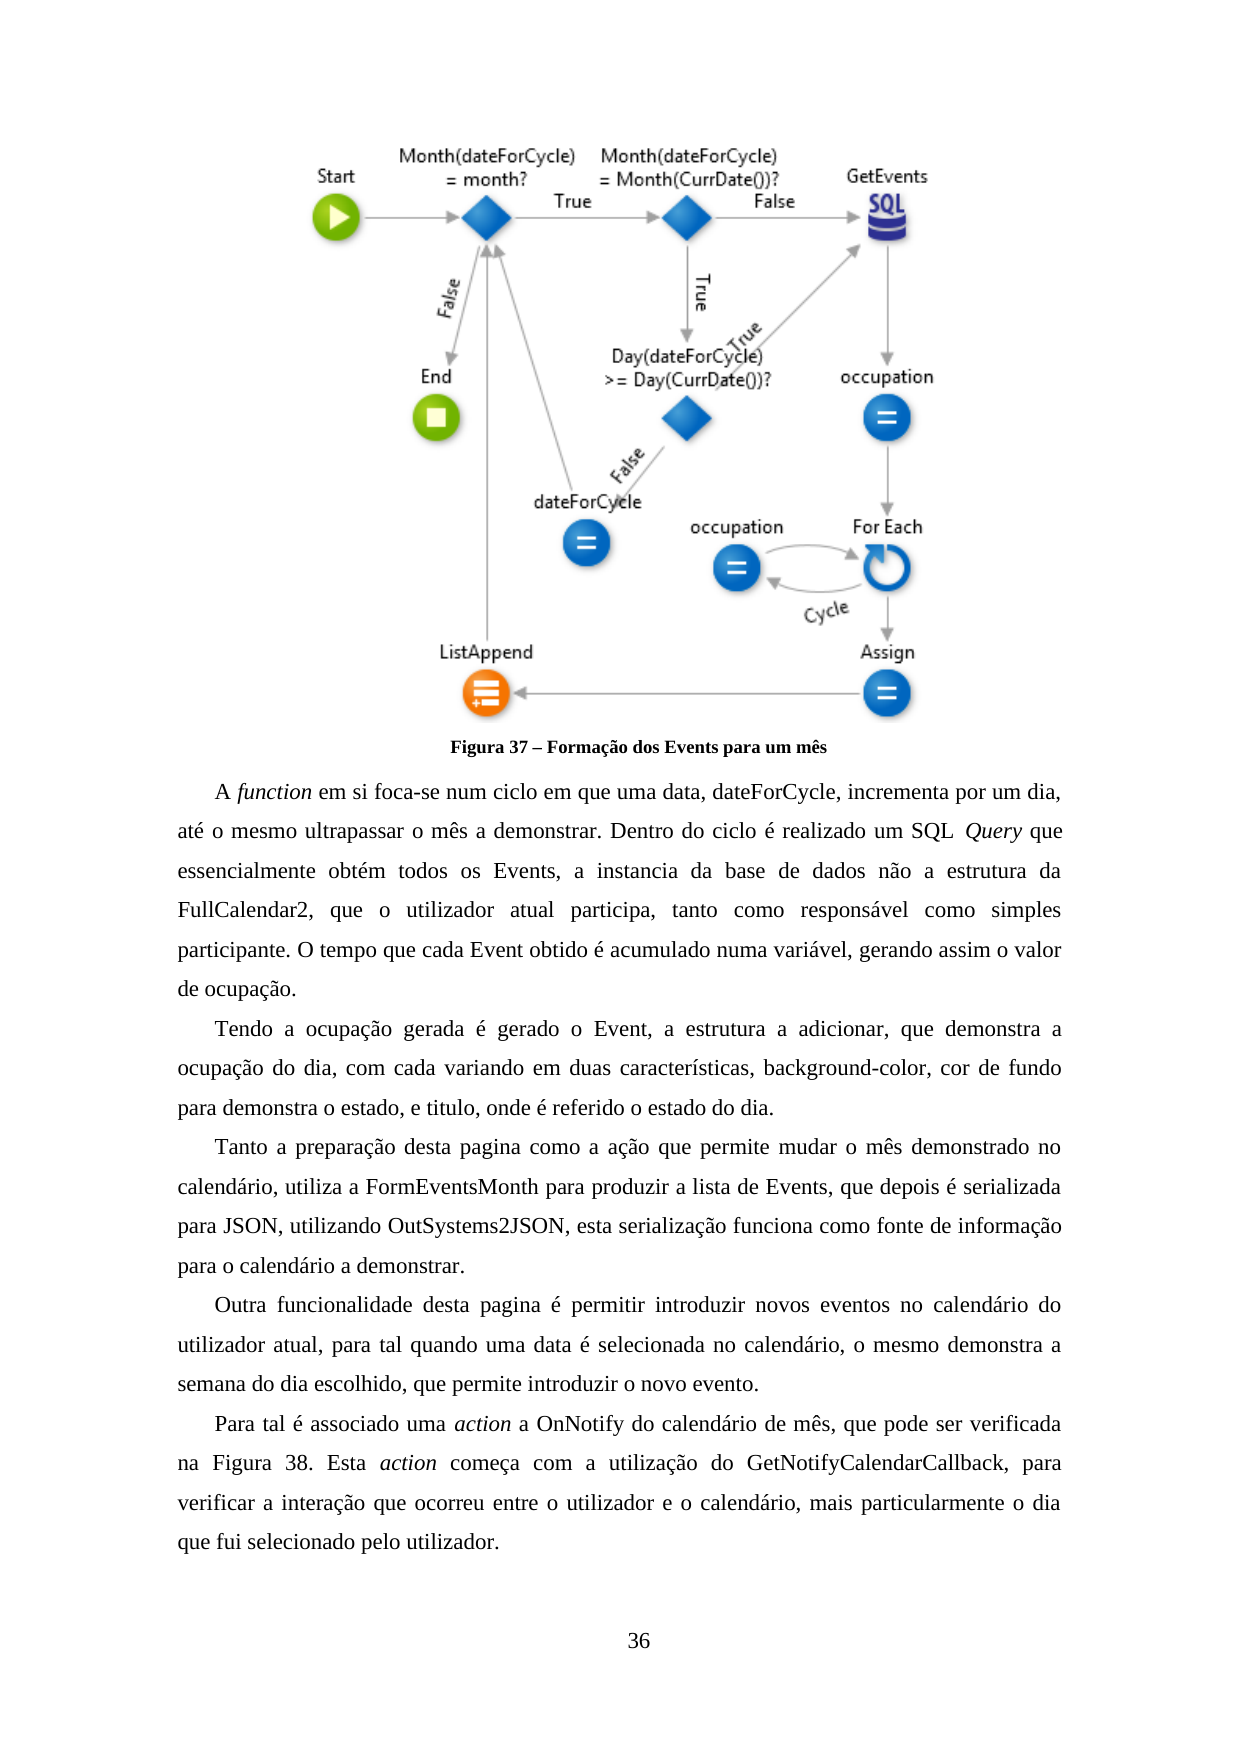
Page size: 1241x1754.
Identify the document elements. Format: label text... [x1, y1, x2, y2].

text A function em si foca-se num ciclo em que uma data, dateForCycle, incrementa por um dia, até o mesmo ultrapassar o mês a demonstrar. Dentro do ciclo é realizado um SQL Query que essencialmente obtém todos os Events, a instancia da base de dados não a estrutura da FullCalendar2, que o utilizador atual participa, tanto como responsável como simples participante. O tempo que cada Event obtido é acumulado numa variável, gerando assim o valor de ocupação. [177, 778, 1063, 1002]
text Figura 37 – Formação dos Events para um mês [177, 736, 1063, 757]
text Para tal é associado uma action a OnNotify do calendário de mês, que pode ser verificada na Figura 38. Esta action começa com a utilização do GetNotifyCalendarCallback, para verificar a interação que ocorreu entre o utilizador e o calendário, mais particularmente o dia que fui selecionado pelo utilizador. [177, 1410, 1063, 1554]
picture [302, 147, 939, 723]
text Tendo a ocupação gerada é gerado o Event, a estrutura a adicionar, que demonstra a ocupação do dia, com cada variando em duas características, background-color, cor de fundo para demonstra o estado, e titulo, onde é referido o estado do dia. [177, 1015, 1063, 1120]
text Outra funcionalidade desta pagina é permitir introduzir novos eventos no calendário do utilizador atual, para tal quando uma data é selecionada no calendário, o mesmo demonstra a semana do dia escolhido, que permite introduzir o novo evento. [177, 1291, 1063, 1397]
text Tanto a preparação desta pagina como a ação que permite mudar o mês demonstrado no calendário, utiliza a FormEventsMonth para produzir a lista de Events, que depois é serializada para JSON, utilizando OutSystems2JSON, esta serialização funciona como fonte de informação para o calendário a demonstrar. [177, 1133, 1063, 1278]
